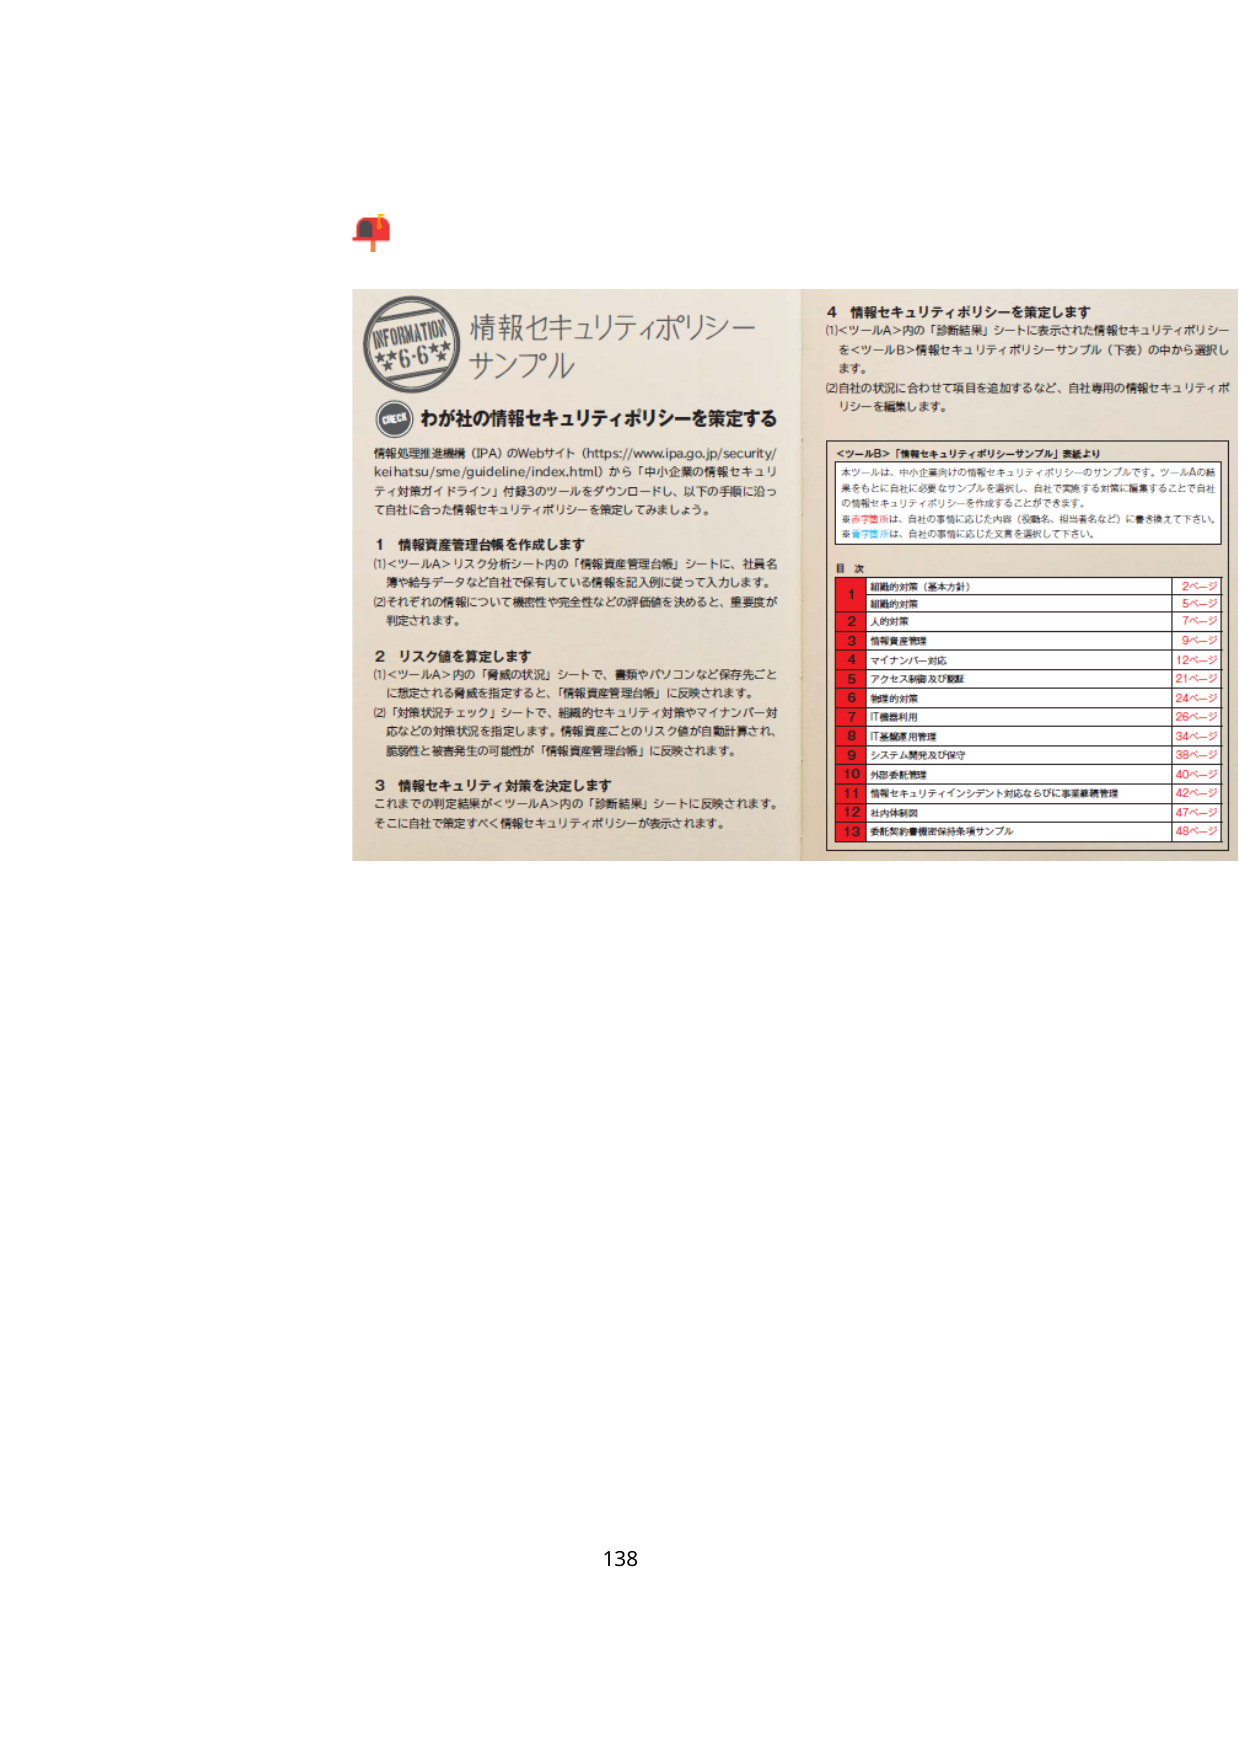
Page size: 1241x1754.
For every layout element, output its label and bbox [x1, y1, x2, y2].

picture [352, 214, 390, 252]
picture [352, 289, 1238, 861]
